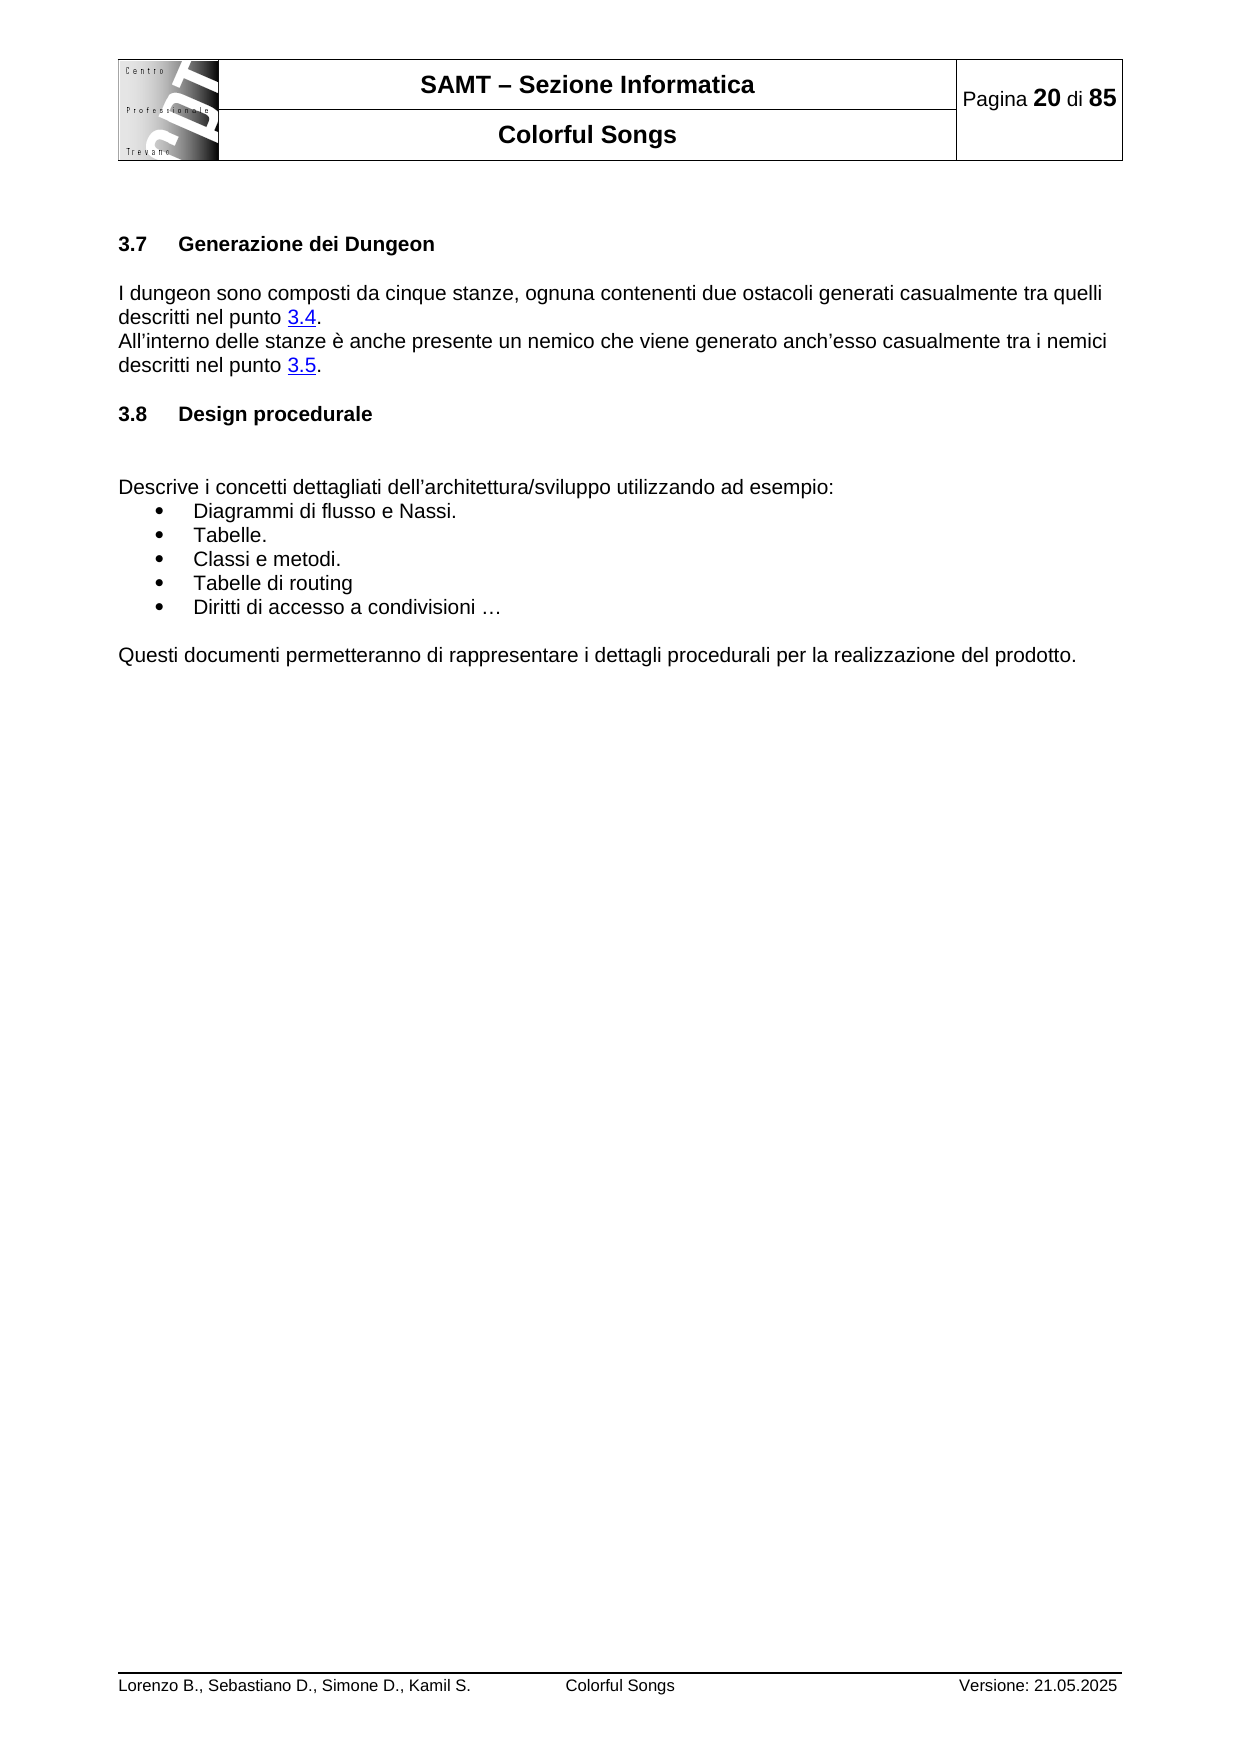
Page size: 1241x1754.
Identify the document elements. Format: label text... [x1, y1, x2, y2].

text Descrive i concetti dettagliati dell’architettura/sviluppo utilizzando ad esempio: [118, 474, 1122, 498]
list Diagrammi di flusso e Nassi. [156, 498, 1122, 522]
picture [118, 60, 219, 160]
list Classi e metodi. [156, 547, 1122, 571]
list Diritti di accesso a condivisioni … [156, 595, 1122, 619]
text All’interno delle stanze è anche presente un nemico che viene generato anch’esso casualmente tra i nemici descritti nel punto 3.5. [118, 329, 1122, 377]
text Questi documenti permetteranno di rappresentare i dettagli procedurali per la realizzazione del prodotto. [118, 643, 1122, 667]
list Tabelle di routing [156, 571, 1122, 595]
subtitle Generazione dei Dungeon [118, 232, 1122, 256]
list Tabelle. [156, 522, 1122, 547]
subtitle Design procedurale [118, 402, 1122, 426]
text I dungeon sono composti da cinque stanze, ognuna contenenti due ostacoli generati casualmente tra quelli descritti nel punto 3.4. [118, 281, 1122, 329]
